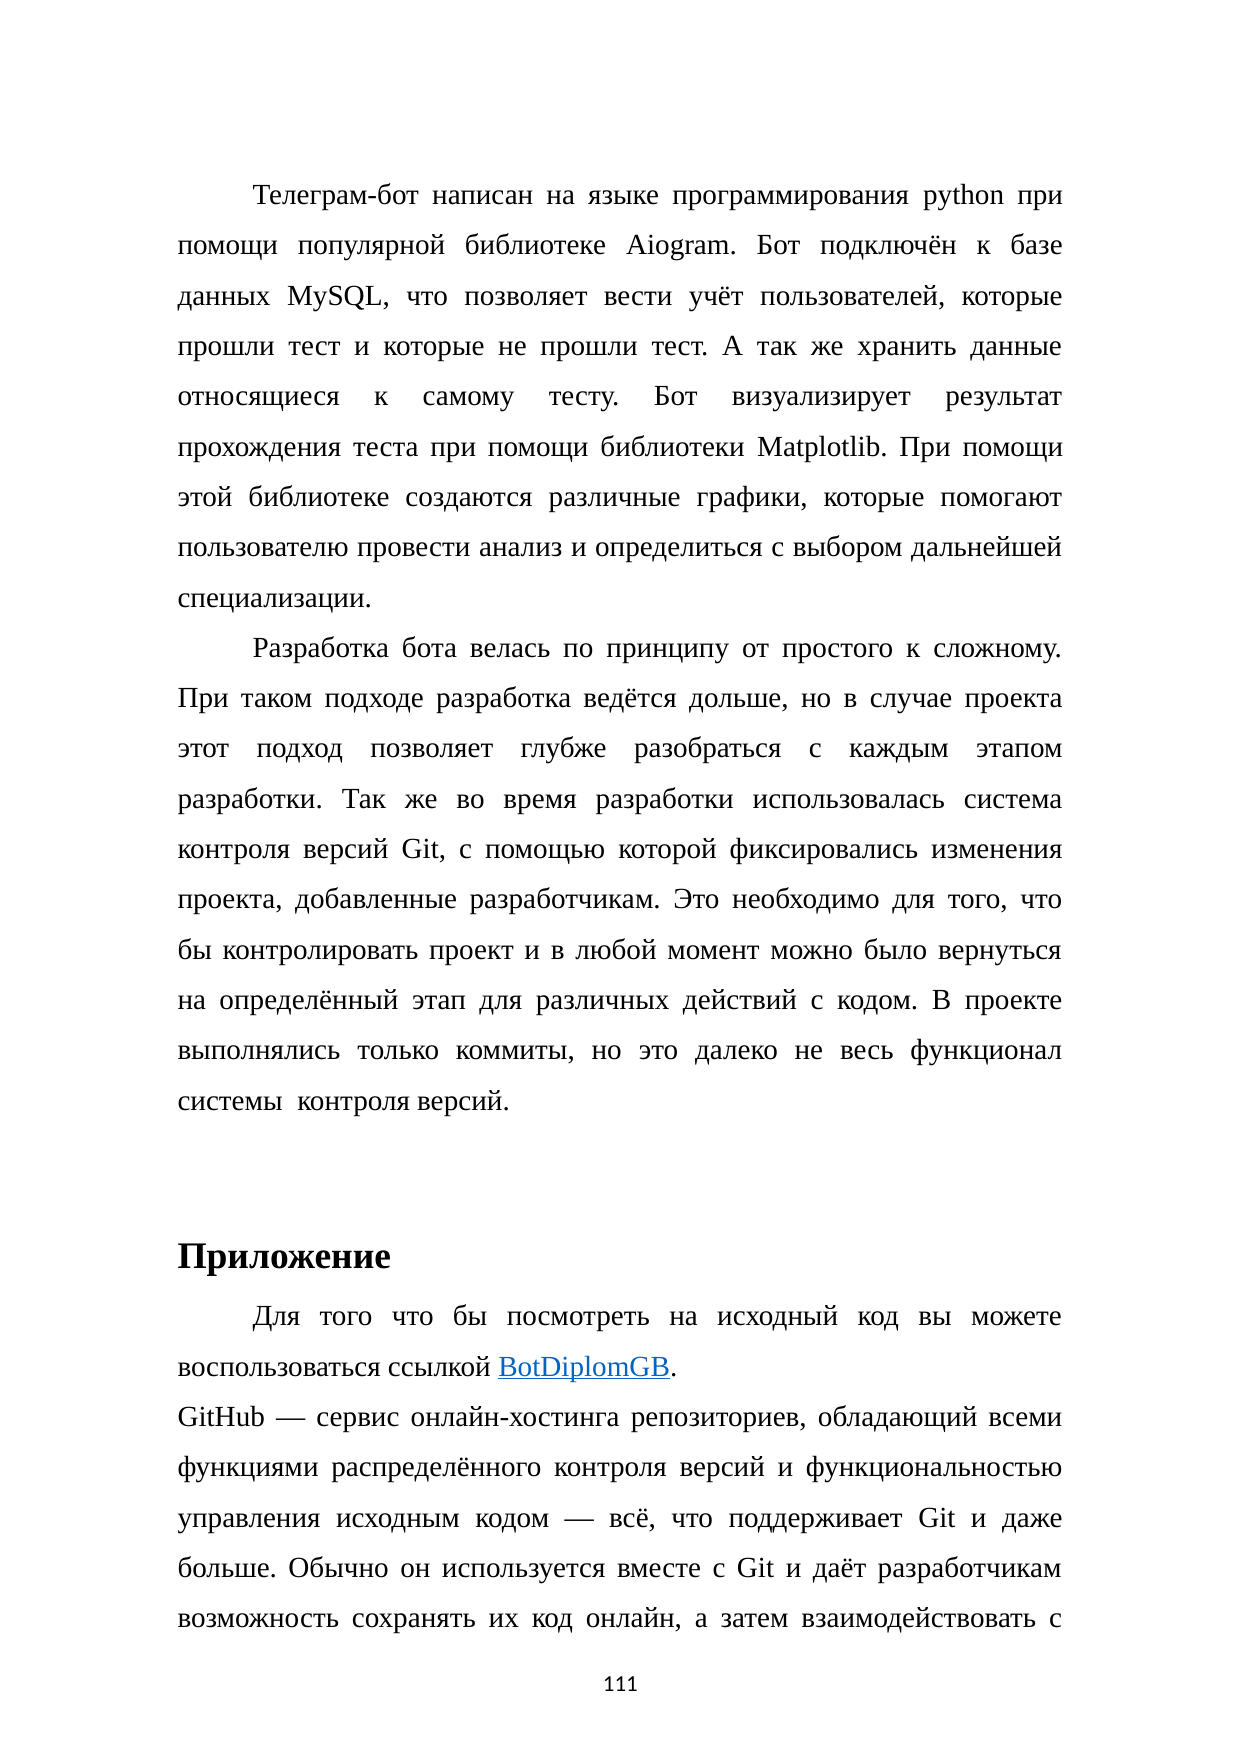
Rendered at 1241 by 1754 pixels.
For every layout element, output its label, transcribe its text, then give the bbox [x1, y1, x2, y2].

text Разработка бота велась по принципу от простого к сложному. При таком подходе разработка ведётся дольше, но в случае проекта этот подход позволяет глубже разобраться с каждым этапом разработки. Так же во время разработки использовалась система контроля версий Git, с помощью которой фиксировались изменения проекта, добавленные разработчикам. Это необходимо для того, что бы контролировать проект и в любой момент можно было вернуться на определённый этап для различных действий с кодом. В проекте выполнялись только коммиты, но это далеко не весь функционал системы контроля версий. [177, 630, 1063, 1116]
text Приложение [177, 1234, 1063, 1277]
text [177, 1399, 1063, 1634]
text Телеграм-бот написан на языке программирования python при помощи популярной библиотеке Aiogram. Бот подключён к базе данных MySQL, что позволяет вести учёт пользователей, которые прошли тест и которые не прошли тест. А так же хранить данные относящиеся к самому тесту. Бот визуализирует результат прохождения теста при помощи библиотеки Matplotlib. При помощи этой библиотеке создаются различные графики, которые помогают пользователю провести анализ и определиться с выбором дальнейшей специализации. [177, 177, 1063, 613]
text Для того что бы посмотреть на исходный код вы можете воспользоваться ссылкой BotDiplomGB. [177, 1298, 1063, 1382]
